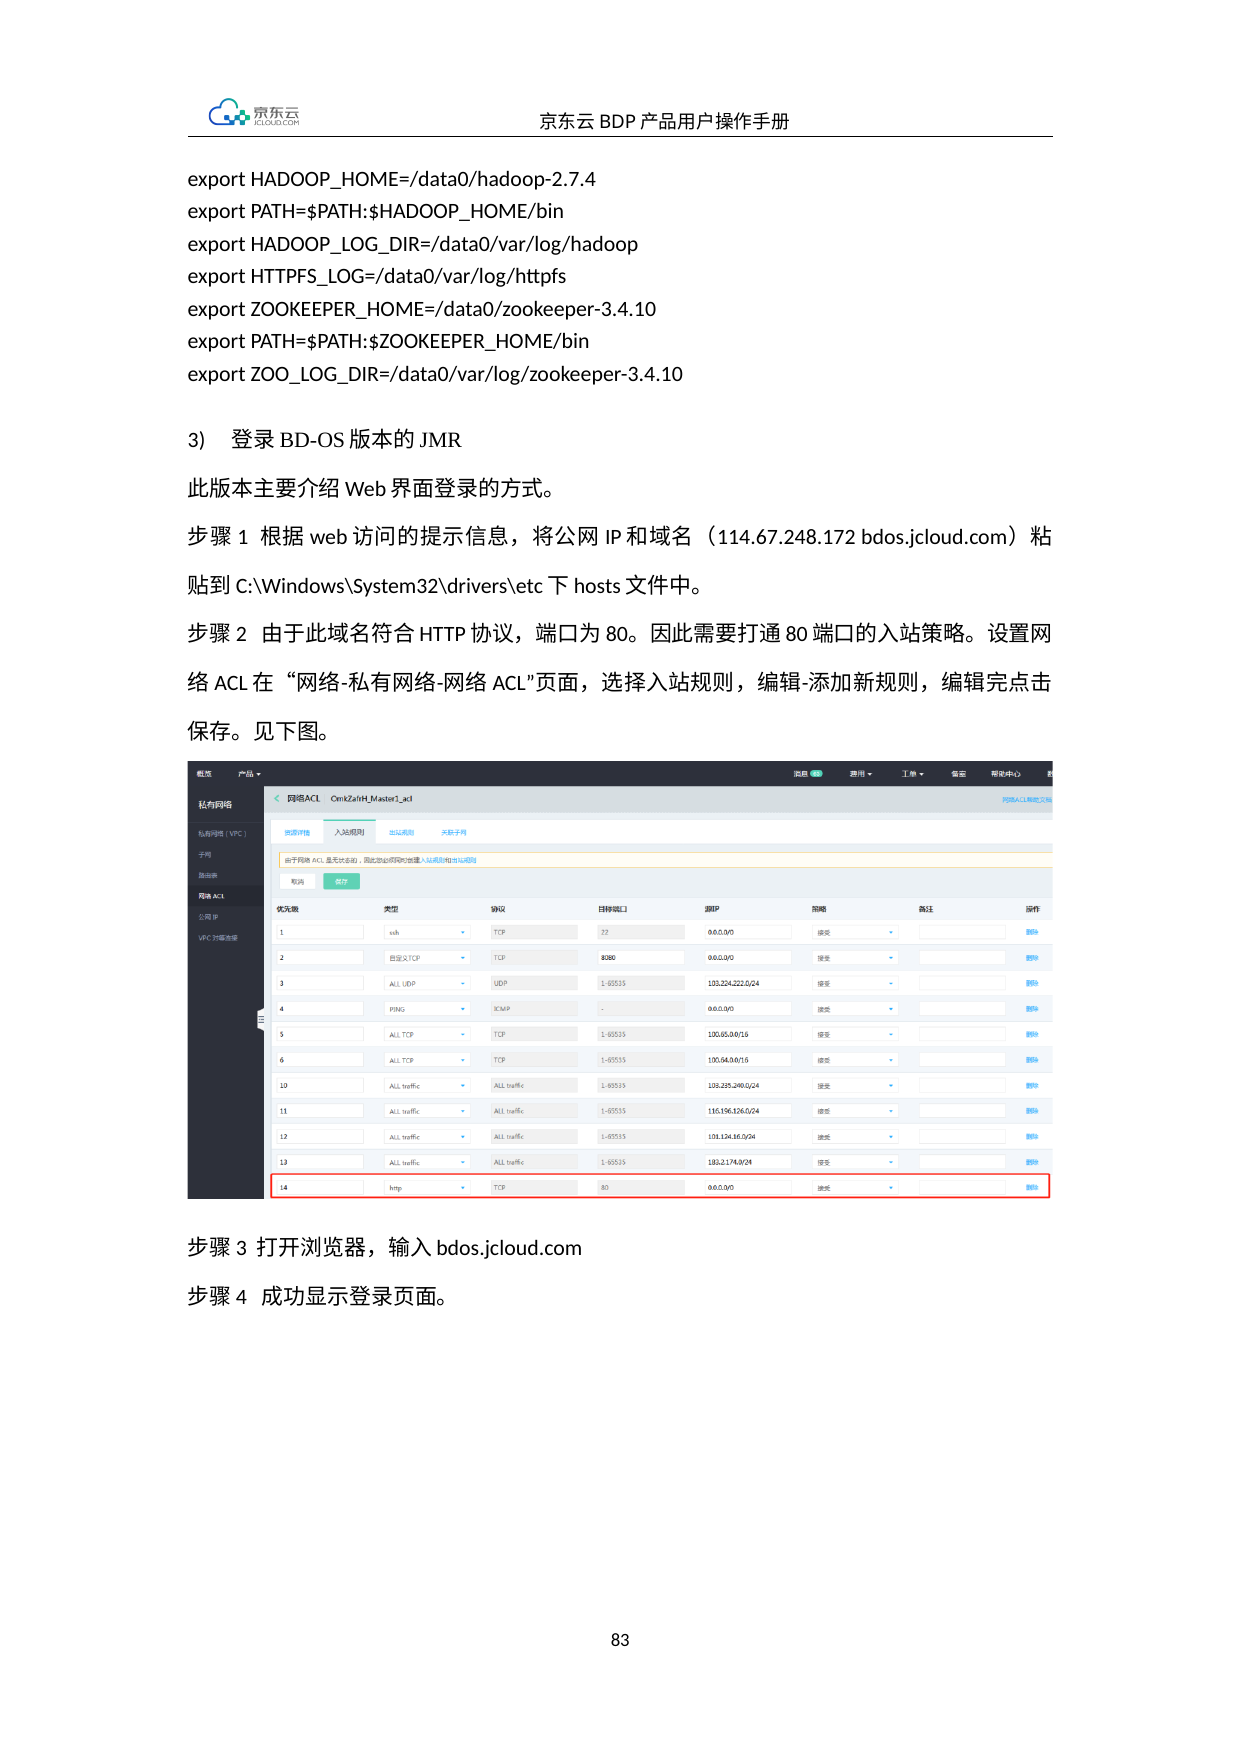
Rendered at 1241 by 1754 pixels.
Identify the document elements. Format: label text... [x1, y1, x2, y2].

text export PATH=$PATH:$HADOOP_HOME/bin [187, 194, 1053, 227]
picture [187, 88, 340, 129]
text export PATH=$PATH:$ZOOKEEPER_HOME/bin [187, 324, 1053, 357]
text export HTTPFS_LOG=/data0/var/log/httpfs [187, 259, 1053, 292]
text 步骤1 根据web访问的提示信息，将公网IP和域名（114.67.248.172 bdos.jcloud.com）粘贴到C:\Windows\System32\drivers\etc下hosts文件中。 [187, 519, 1053, 600]
text 此版本主要介绍Web界面登录的方式。 [187, 470, 1053, 503]
text export HADOOP_HOME=/data0/hadoop-2.7.4 [187, 162, 1053, 194]
list 登录BD-OS版本的JMR [187, 422, 1053, 454]
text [187, 227, 1053, 259]
text 步骤4 成功显示登录页面。 [187, 1278, 1053, 1311]
text 步骤3 打开浏览器，输入bdos.jcloud.com [187, 1230, 1053, 1262]
text 步骤2 由于此域名符合HTTP协议，端口为80。因此需要打通80端口的入站策略。设置网络ACL在“网络-私有网络-网络ACL”页面，选择入站规则，编辑-添加新规则，编辑完点击保存。见下图。 [187, 616, 1053, 746]
text export ZOOKEEPER_HOME=/data0/zookeeper-3.4.10 [187, 292, 1053, 324]
text export ZOO_LOG_DIR=/data0/var/log/zookeeper-3.4.10 [187, 357, 1053, 389]
